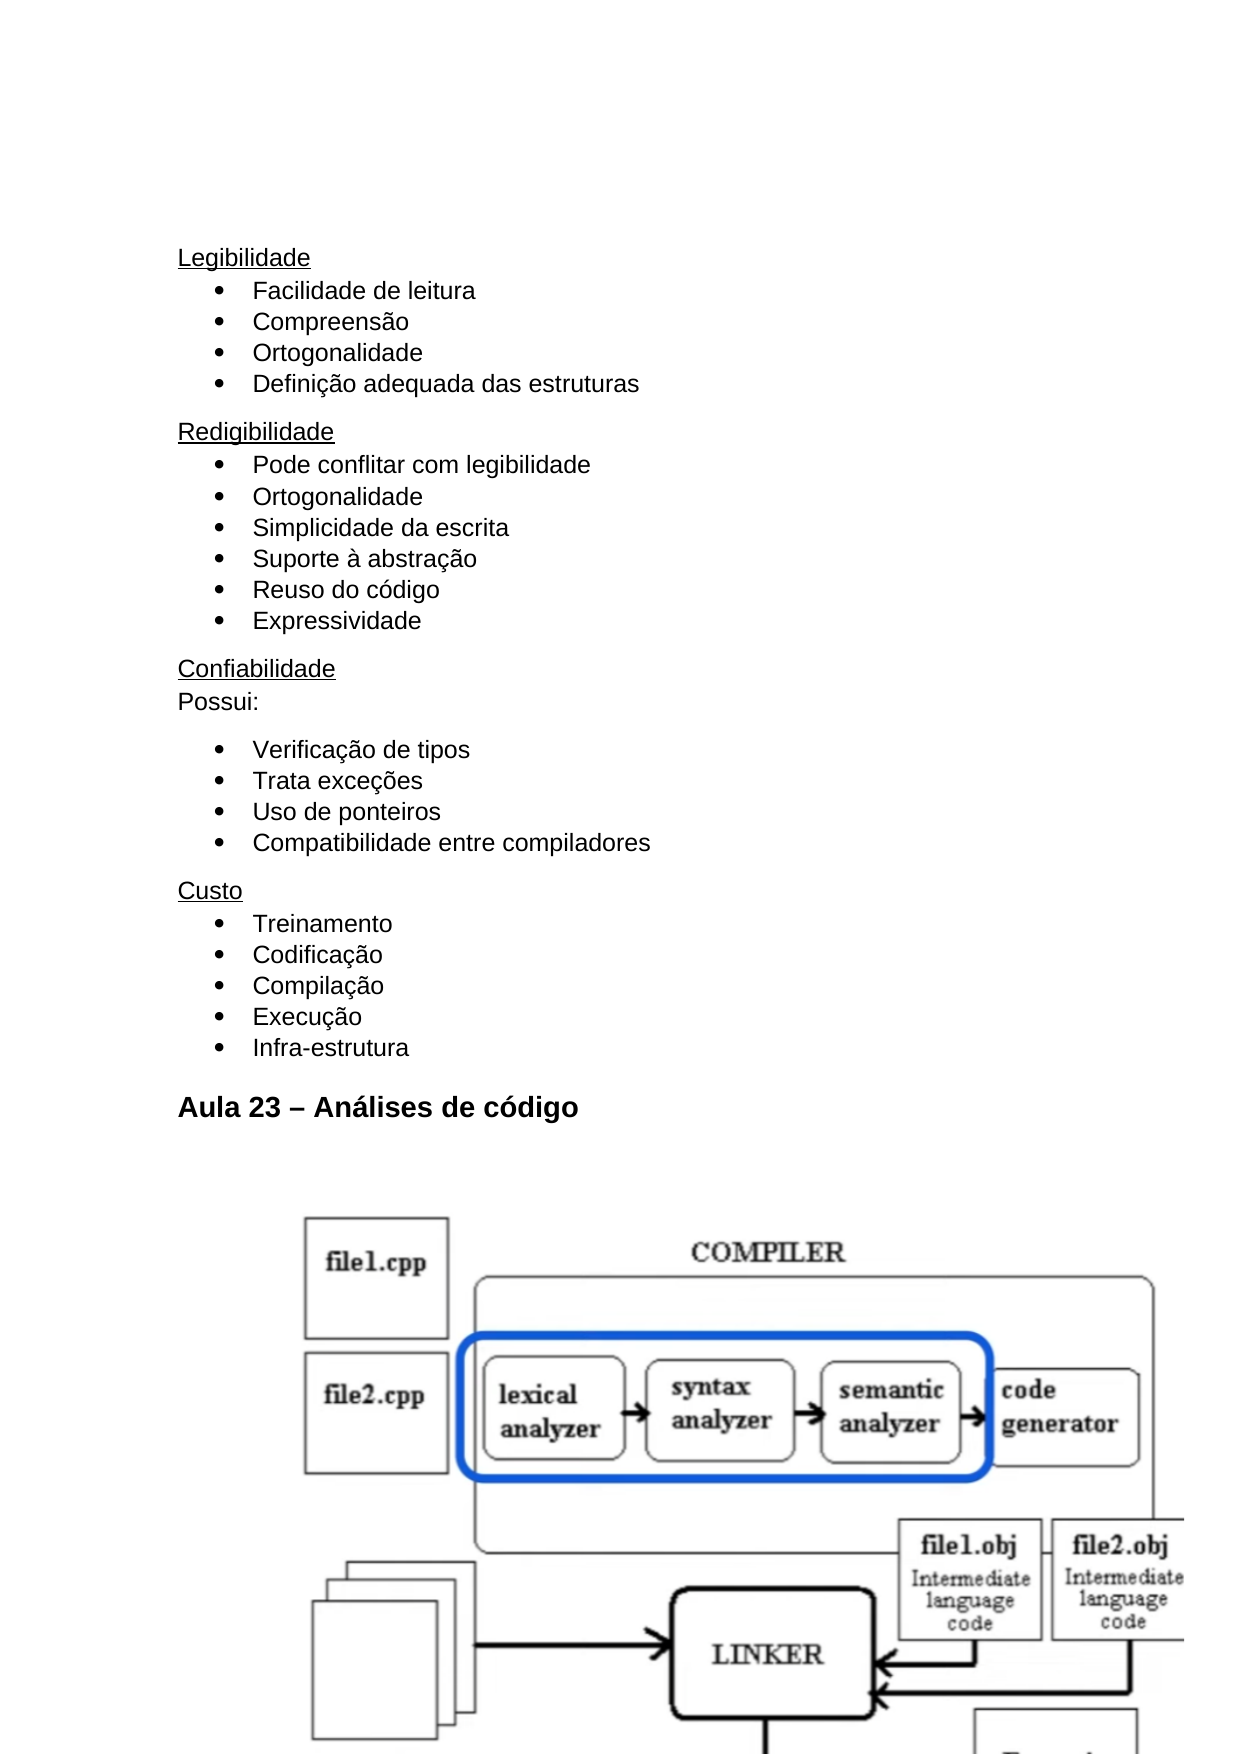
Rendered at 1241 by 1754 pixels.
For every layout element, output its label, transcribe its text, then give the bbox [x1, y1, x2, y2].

list Suporte à abstração [215, 544, 1063, 573]
list Compatibilidade entre compiladores [215, 828, 1063, 857]
list Execução [215, 1002, 1063, 1031]
list Simplicidade da escrita [215, 513, 1063, 541]
list Definição adequada das estruturas [215, 369, 1063, 398]
list Compilação [215, 971, 1063, 1000]
list Treinamento [215, 909, 1063, 938]
list Ortogonalidade [215, 481, 1063, 510]
list Pode conflitar com legibilidade [215, 450, 1063, 479]
list Reuso do código [215, 575, 1063, 604]
subtitle Confiabilidade [177, 654, 1063, 683]
list Facilidade de leitura [215, 276, 1063, 305]
subtitle Custo [177, 876, 1063, 904]
list Trata exceções [215, 766, 1063, 794]
subtitle Aula 23 – Análises de código [177, 1089, 1063, 1123]
list Ortogonalidade [215, 338, 1063, 367]
picture [298, 1199, 1185, 1754]
text Possui: [177, 687, 1063, 716]
list Infra-estrutura [215, 1033, 1063, 1062]
list Compreensão [215, 307, 1063, 336]
list Expressividade [215, 606, 1063, 635]
subtitle Redigibilidade [177, 417, 1063, 446]
list Uso de ponteiros [215, 797, 1063, 826]
subtitle Legibilidade [177, 243, 1063, 272]
list Codificação [215, 940, 1063, 969]
list Verificação de tipos [215, 734, 1063, 763]
